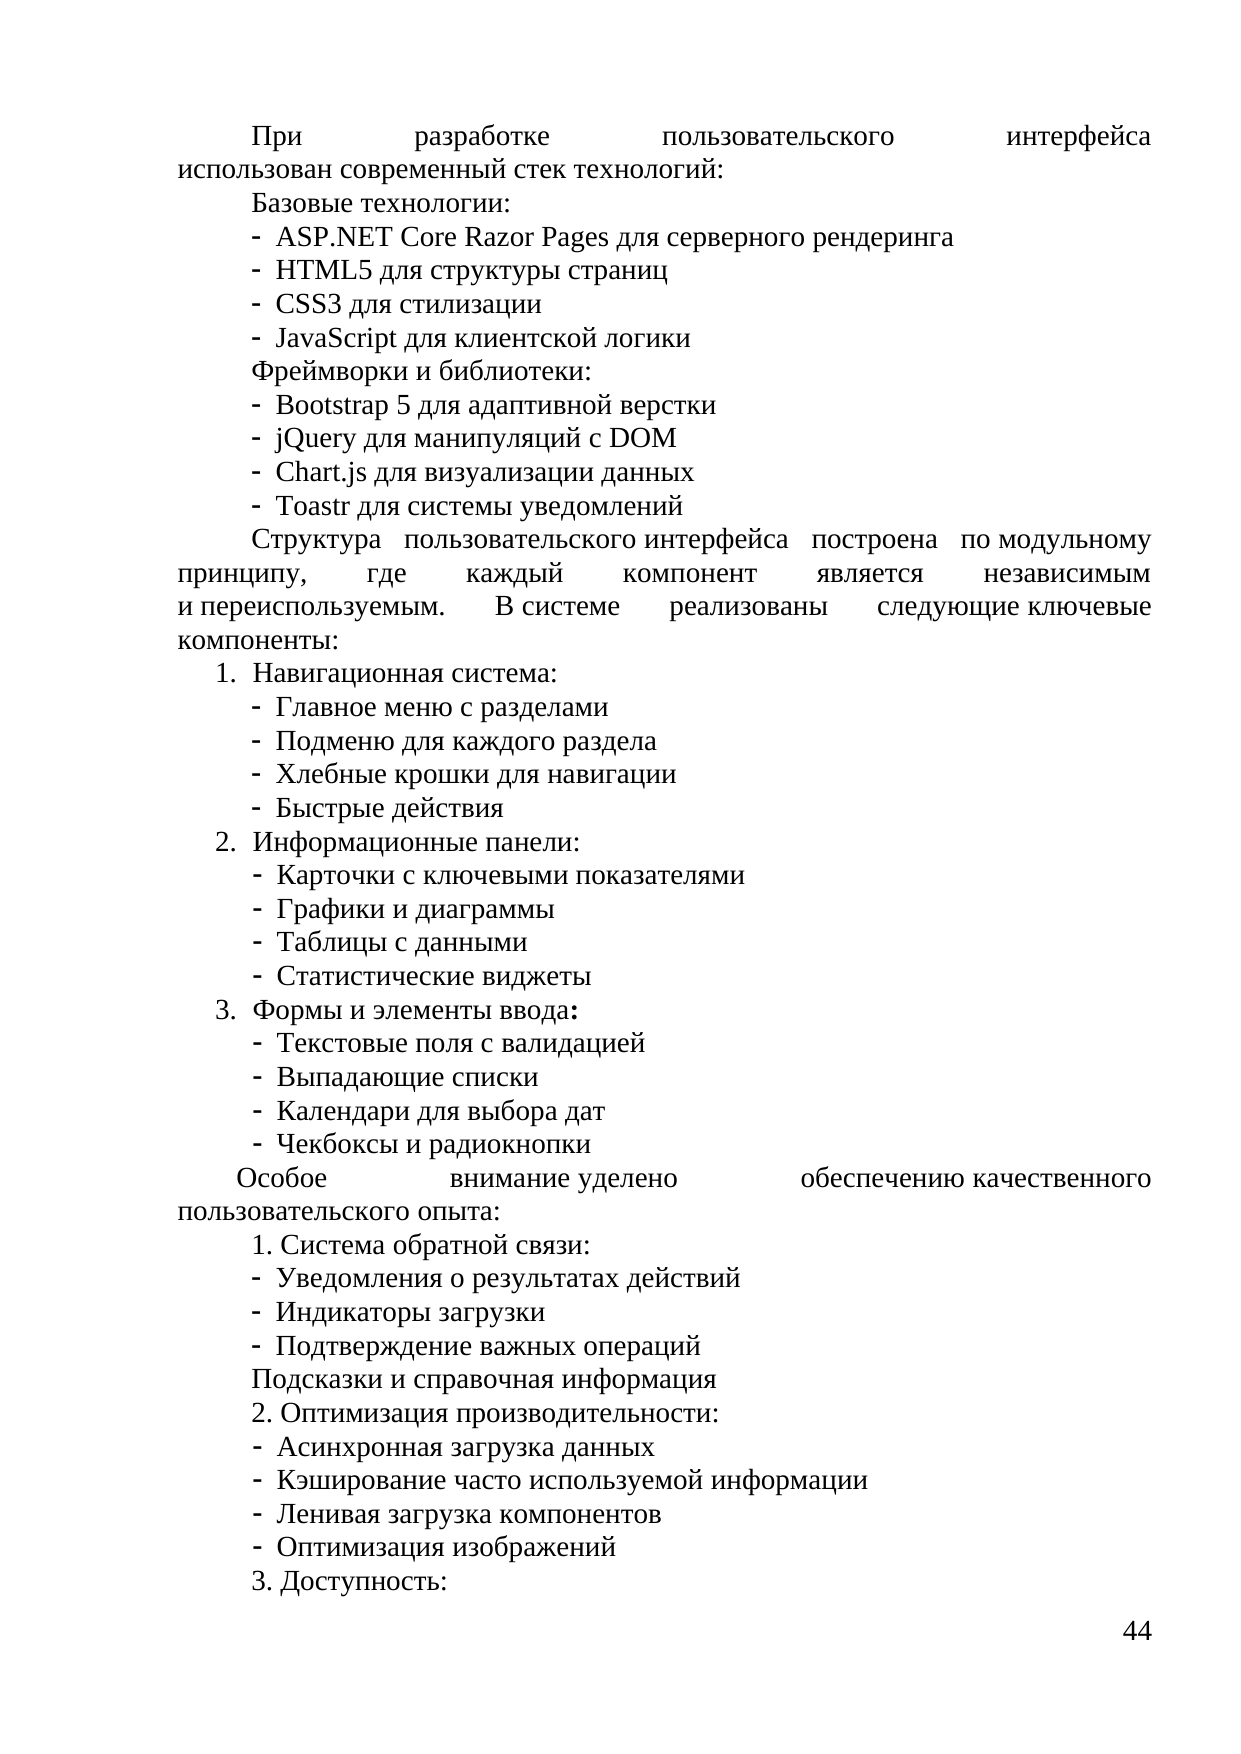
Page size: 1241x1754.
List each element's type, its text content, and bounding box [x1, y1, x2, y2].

text Подсказки и справочная информация [177, 1362, 1152, 1395]
list JavaScript для клиентской логики [177, 320, 1152, 353]
list Главное меню с разделами [177, 689, 1152, 723]
list Оптимизация изображений [252, 1529, 1152, 1563]
list Доступность: [177, 1563, 1152, 1597]
list Bootstrap 5 для адаптивной верстки [177, 387, 1152, 421]
list jQuery для манипуляций с DOM [177, 421, 1152, 454]
list Подтверждение важных операций [177, 1328, 1152, 1362]
list Формы и элементы ввода: [215, 992, 1152, 1025]
text Фреймворки и библиотеки: [177, 353, 1152, 387]
list Хлебные крошки для навигации [177, 756, 1152, 790]
list Асинхронная загрузка данных [252, 1429, 1152, 1462]
text Особое внимание уделено обеспечению качественного пользовательского опыта: [177, 1160, 1152, 1227]
list Система обратной связи: [177, 1227, 1152, 1261]
list Таблицы с данными [252, 924, 1152, 958]
list Ленивая загрузка компонентов [252, 1496, 1152, 1529]
list Чекбоксы и радиокнопки [177, 1126, 1152, 1160]
list Кэширование часто используемой информации [252, 1462, 1152, 1496]
list Подменю для каждого раздела [177, 723, 1152, 756]
list Статистические виджеты [252, 958, 1152, 992]
list Быстрые действия [177, 790, 1152, 824]
list Текстовые поля с валидацией [177, 1025, 1152, 1059]
text Базовые технологии: [177, 185, 1152, 219]
list Уведомления о результатах действий [177, 1261, 1152, 1294]
list HTML5 для структуры страниц [177, 252, 1152, 286]
list Карточки с ключевыми показателями [252, 857, 1152, 891]
list Информационные панели: [215, 824, 1152, 857]
text Структура пользовательского интерфейса построена по модульному принципу, где каждый компонент является независимым и переиспользуемым. В системе реализованы следующие ключевые компоненты: [177, 521, 1152, 656]
list Toastr для системы уведомлений [177, 488, 1152, 521]
list Индикаторы загрузки [177, 1294, 1152, 1328]
list CSS3 для стилизации [177, 286, 1152, 320]
list Chart.js для визуализации данных [177, 454, 1152, 488]
list Графики и диаграммы [252, 891, 1152, 924]
list Навигационная система: [215, 656, 1152, 689]
text При разработке пользовательского интерфейса использован современный стек технологий: [177, 118, 1152, 185]
list Календари для выбора дат [177, 1093, 1152, 1126]
list Оптимизация производительности: [177, 1395, 1152, 1429]
list ASP.NET Core Razor Pages для серверного рендеринга [177, 219, 1152, 252]
list Выпадающие списки [177, 1059, 1152, 1093]
